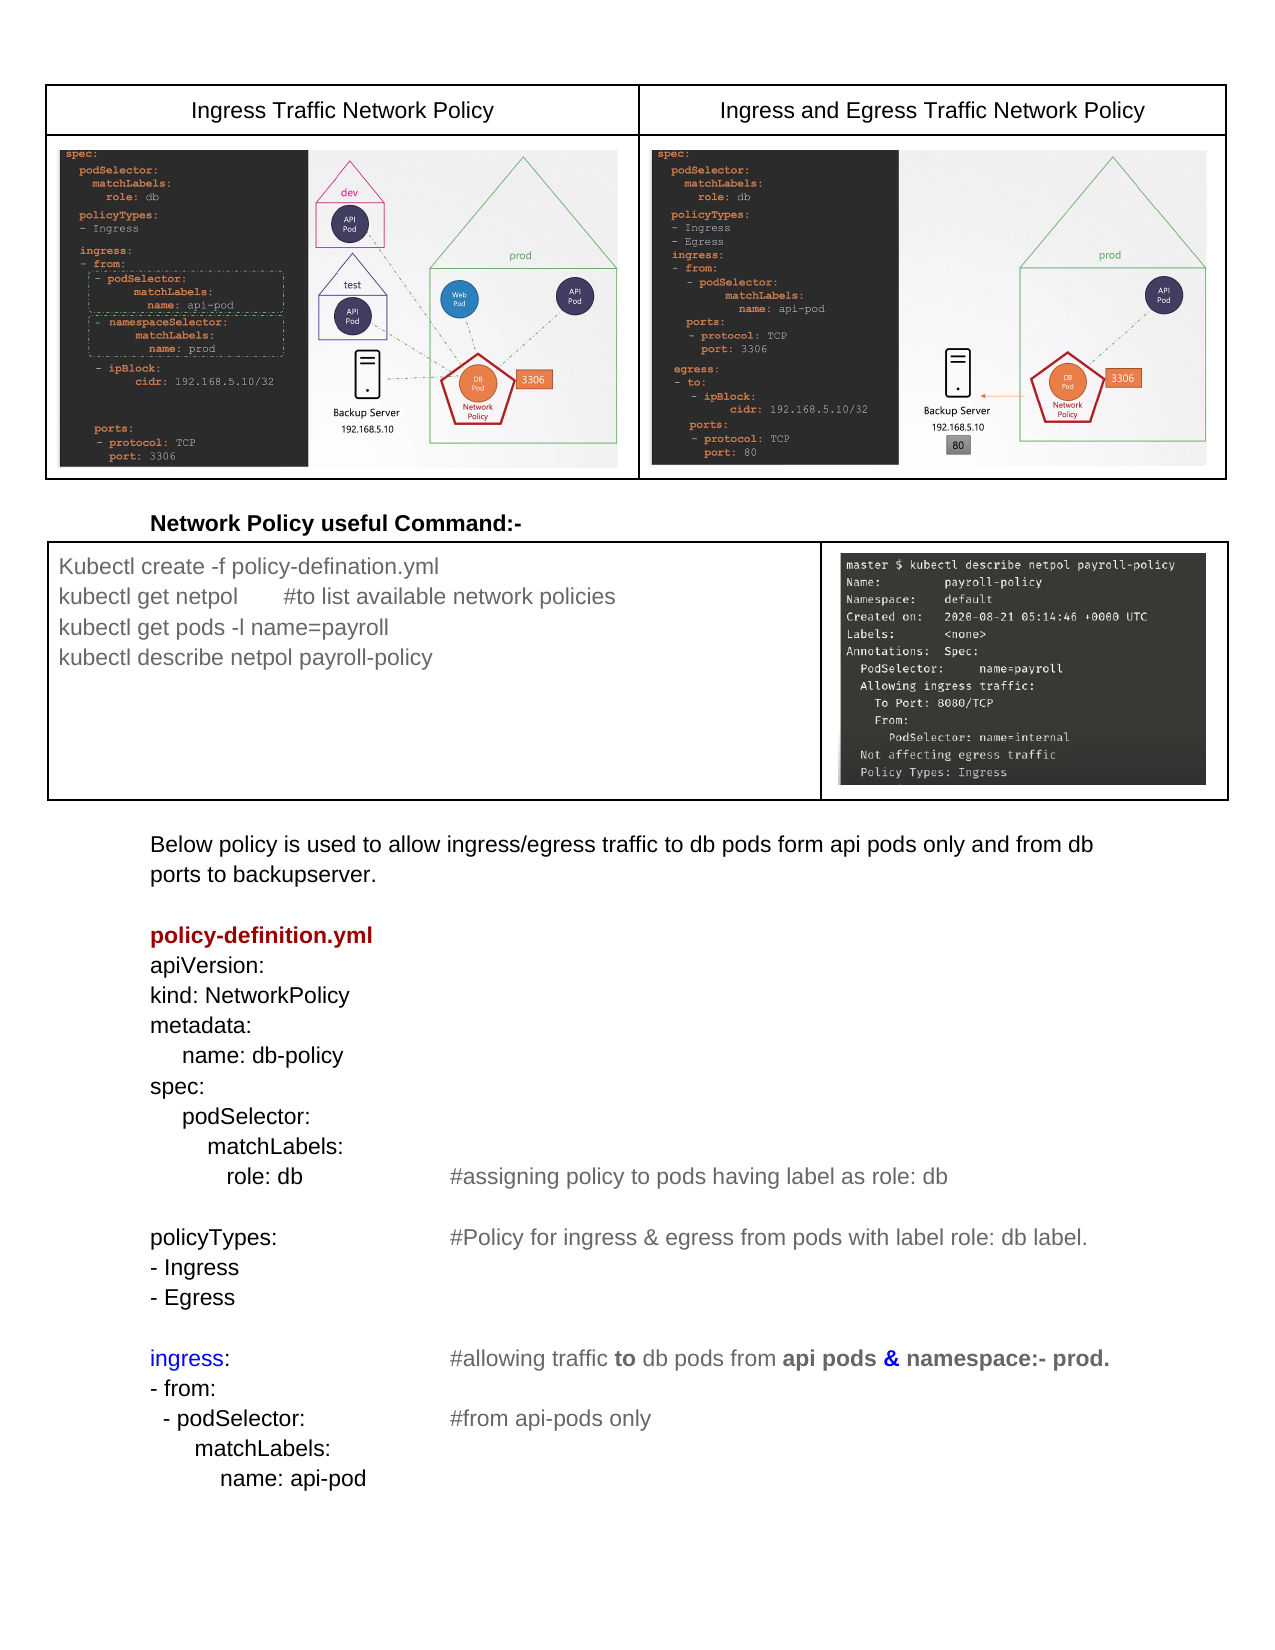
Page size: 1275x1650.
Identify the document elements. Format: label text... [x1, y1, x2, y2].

table_header Ingress Traffic Network Policy [47, 86, 638, 134]
table_header [822, 543, 1227, 799]
table_cell [640, 136, 1225, 478]
picture [56, 146, 619, 468]
picture [648, 146, 1208, 466]
text policy-definition.yml apiVersion: [150, 922, 1125, 978]
text - podSelector: #from api-pods only [150, 1405, 1125, 1431]
picture [831, 553, 1206, 785]
text spec: [150, 1073, 1125, 1099]
text matchLabels: role: db #assigning policy to pods having label as role: db [150, 1133, 1125, 1220]
text matchLabels: name: api-pod [150, 1435, 1125, 1492]
text - Egress [150, 1284, 1125, 1341]
text - Ingress [150, 1254, 1125, 1280]
table_header Kubectl create -f policy-defination.yml kubectl get netpol #to list available network policies kubectl get pods -l name=payroll kubectl describe netpol payroll-policy [49, 543, 820, 799]
text Below policy is used to allow ingress/egress traffic to db pods form api pods only and from db ports to backupserver. [150, 831, 1125, 888]
text Network Policy useful Command:- [150, 510, 1125, 537]
text metadata: [150, 1012, 1125, 1039]
text - from: [150, 1375, 1125, 1401]
text policyTypes: #Policy for ingress & egress from pods with label role: db label. [150, 1224, 1125, 1250]
text podSelector: [150, 1103, 1125, 1129]
text kind: NetworkPolicy [150, 982, 1125, 1008]
text name: db-policy [150, 1042, 1125, 1069]
text ingress: #allowing traffic to db pods from api pods & namespace:- prod. [150, 1344, 1125, 1371]
table_header Ingress and Egress Traffic Network Policy [640, 86, 1225, 134]
table_cell [47, 136, 638, 478]
